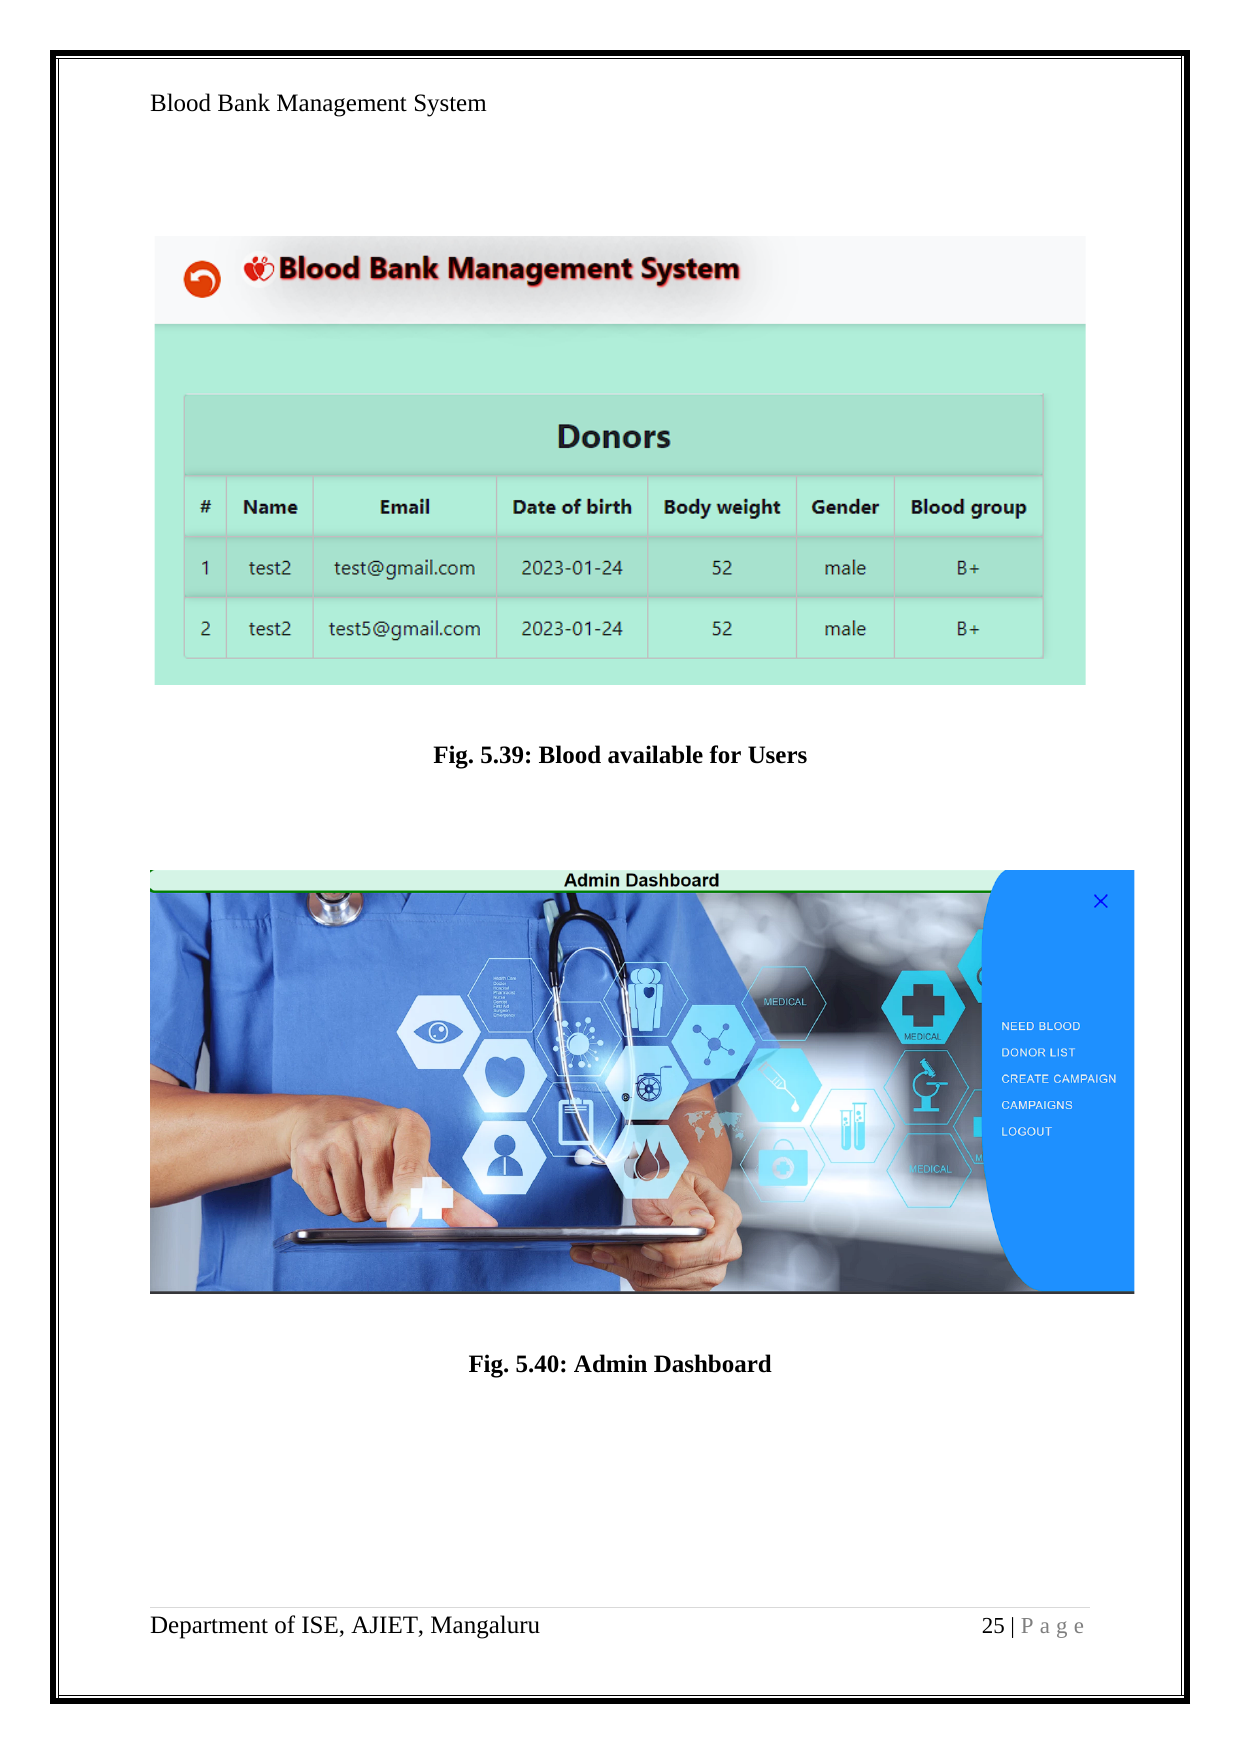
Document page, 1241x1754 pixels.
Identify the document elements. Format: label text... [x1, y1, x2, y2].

picture [154, 236, 1086, 685]
text Fig. 5.39: Blood available for Users [150, 741, 1090, 769]
picture [150, 870, 1135, 1294]
text Fig. 5.40: Admin Dashboard [150, 1349, 1090, 1378]
